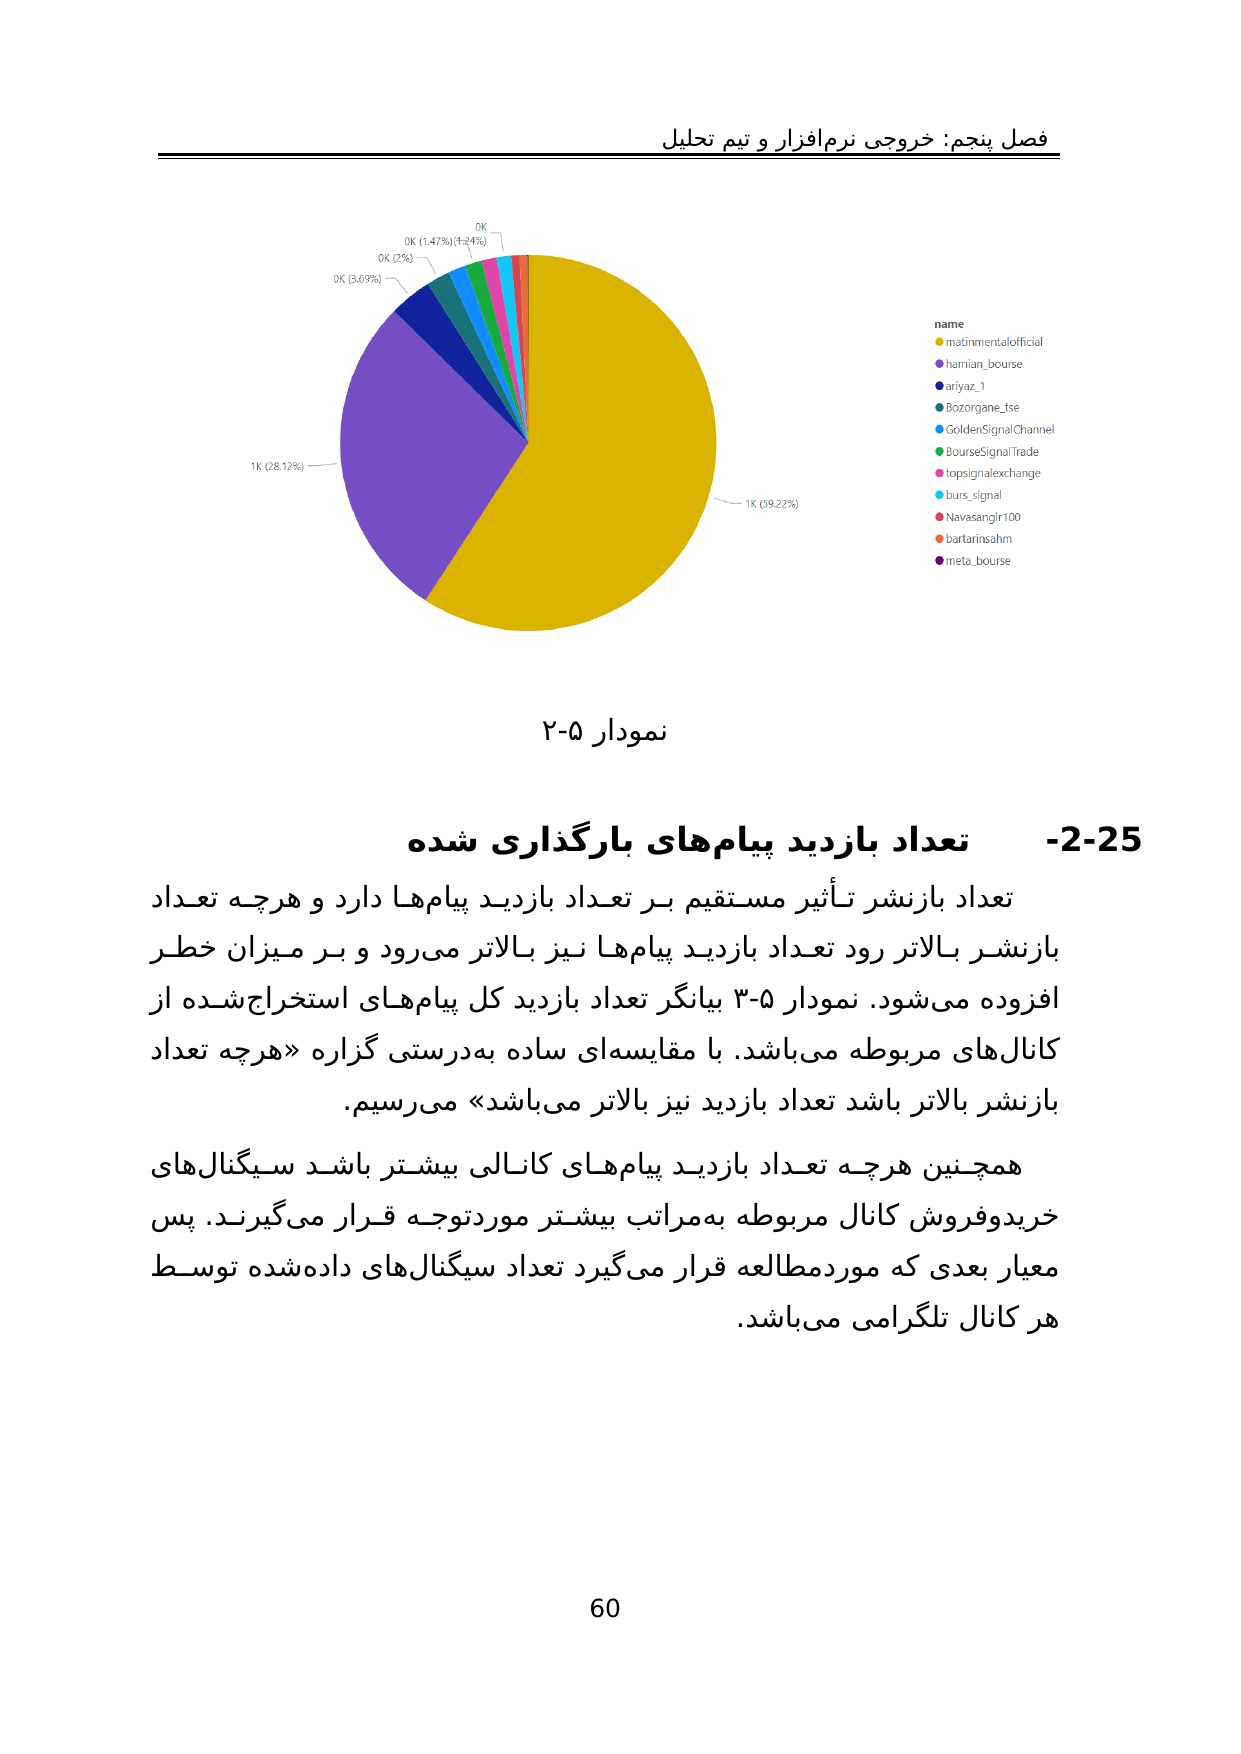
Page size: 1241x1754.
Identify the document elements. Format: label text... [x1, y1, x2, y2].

text تعداد بازنشر تأثیر مستقیم بر تعداد بازدید پیام‌ها دارد و هرچه تعداد بازنشر بالاتر رود تعداد بازدید پیام‌ها نیز بالاتر می‌رود و بر میزان خطر افزوده می‌شود. نمودار ۵-۳ بیانگر تعداد بازدید کل پیام‌های استخراج‌شده از کانال‌های مربوطه می‌باشد. با مقایسه‌ای ساده به‌درستی گزاره «هرچه تعداد بازنشر بالاتر باشد تعداد بازدید نیز بالاتر می‌باشد» می‌رسیم. [150, 880, 1060, 1118]
subtitle تعداد بازدید پیام‌های بارگذاری شده [150, 821, 1045, 860]
text همچنین هرچه تعداد بازدید پیام‌های کانالی بیشتر باشد سیگنال‌های خریدوفروش کانال مربوطه به‌مراتب بیشتر موردتوجه قرار می‌گیرند. پس معیار بعدی که موردمطالعه قرار می‌گیرد تعداد سیگنال‌های داده‌شده توسط هر کانال تلگرامی می‌باشد. [150, 1147, 1060, 1334]
text نمودار ۵-۲ [150, 697, 1060, 748]
picture [150, 195, 1060, 697]
